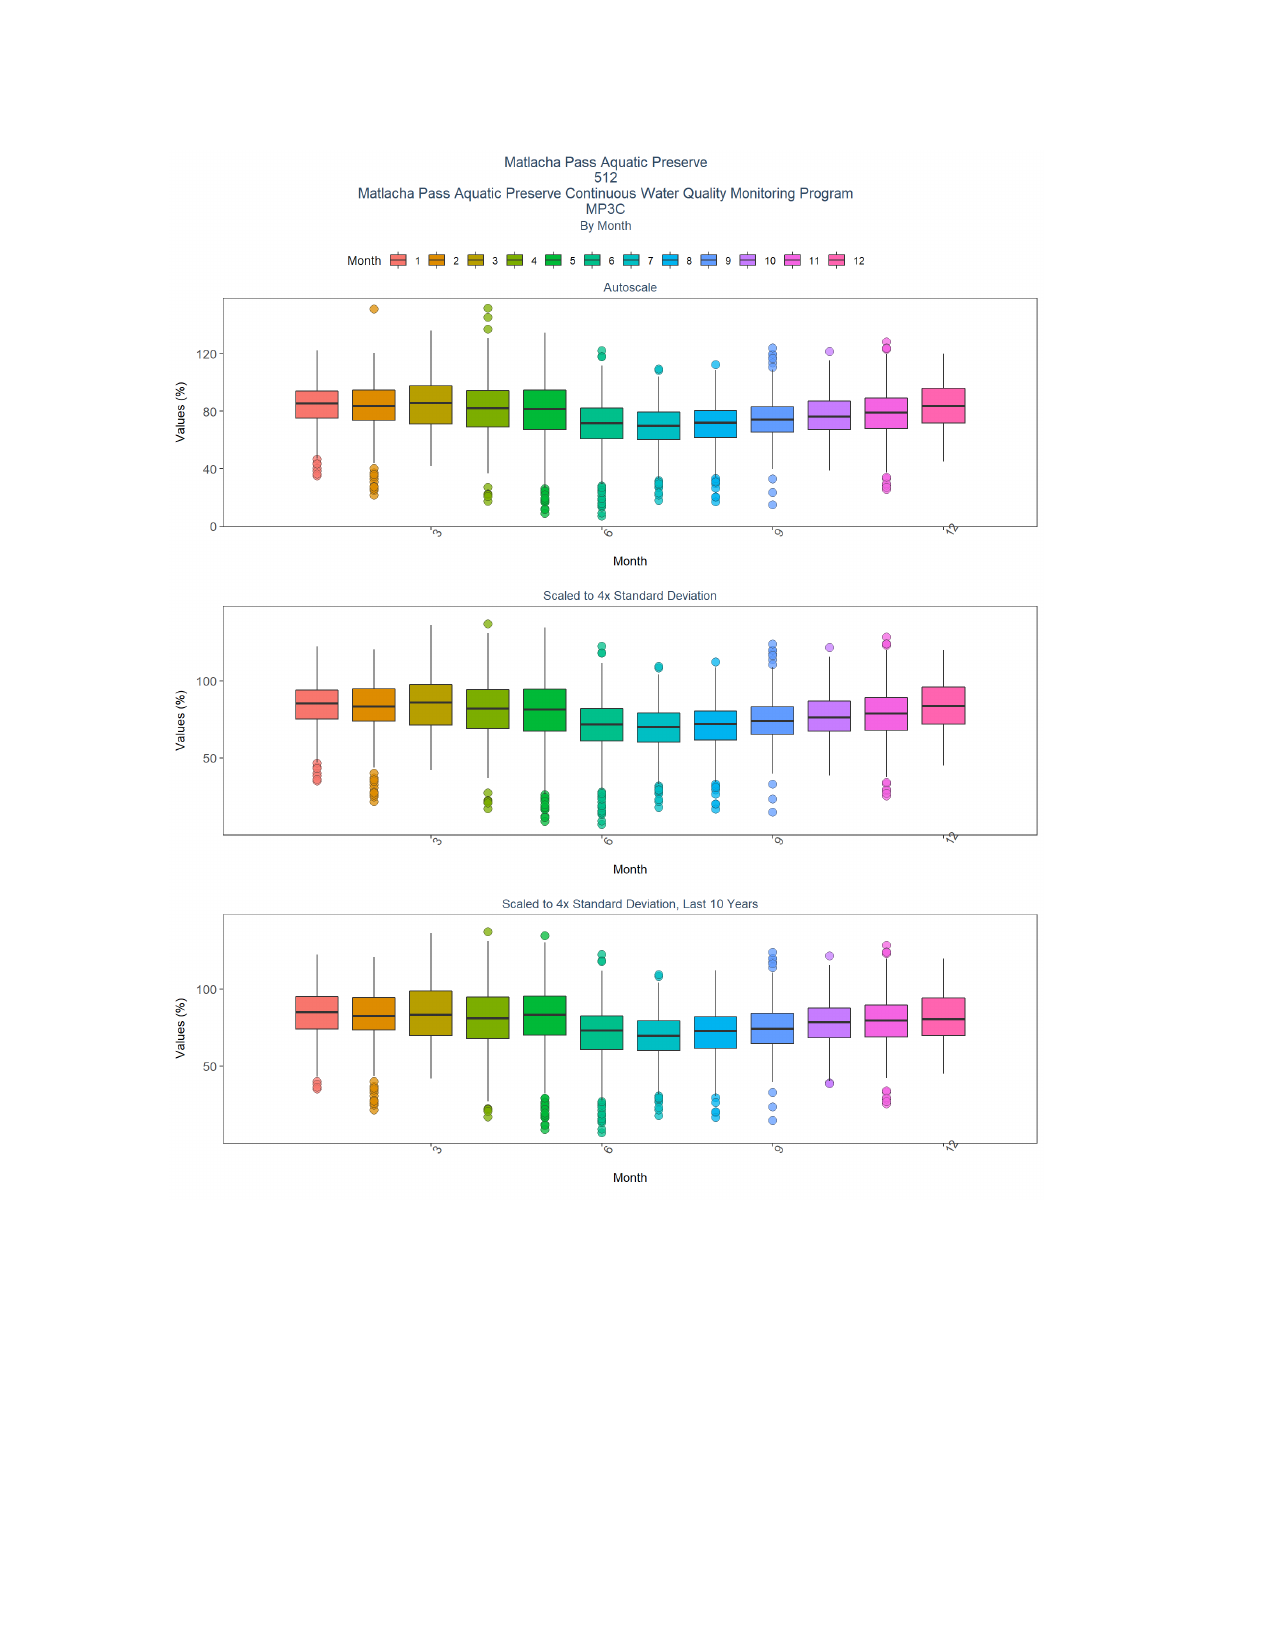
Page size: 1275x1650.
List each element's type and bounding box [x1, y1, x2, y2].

picture [168, 150, 1044, 1200]
